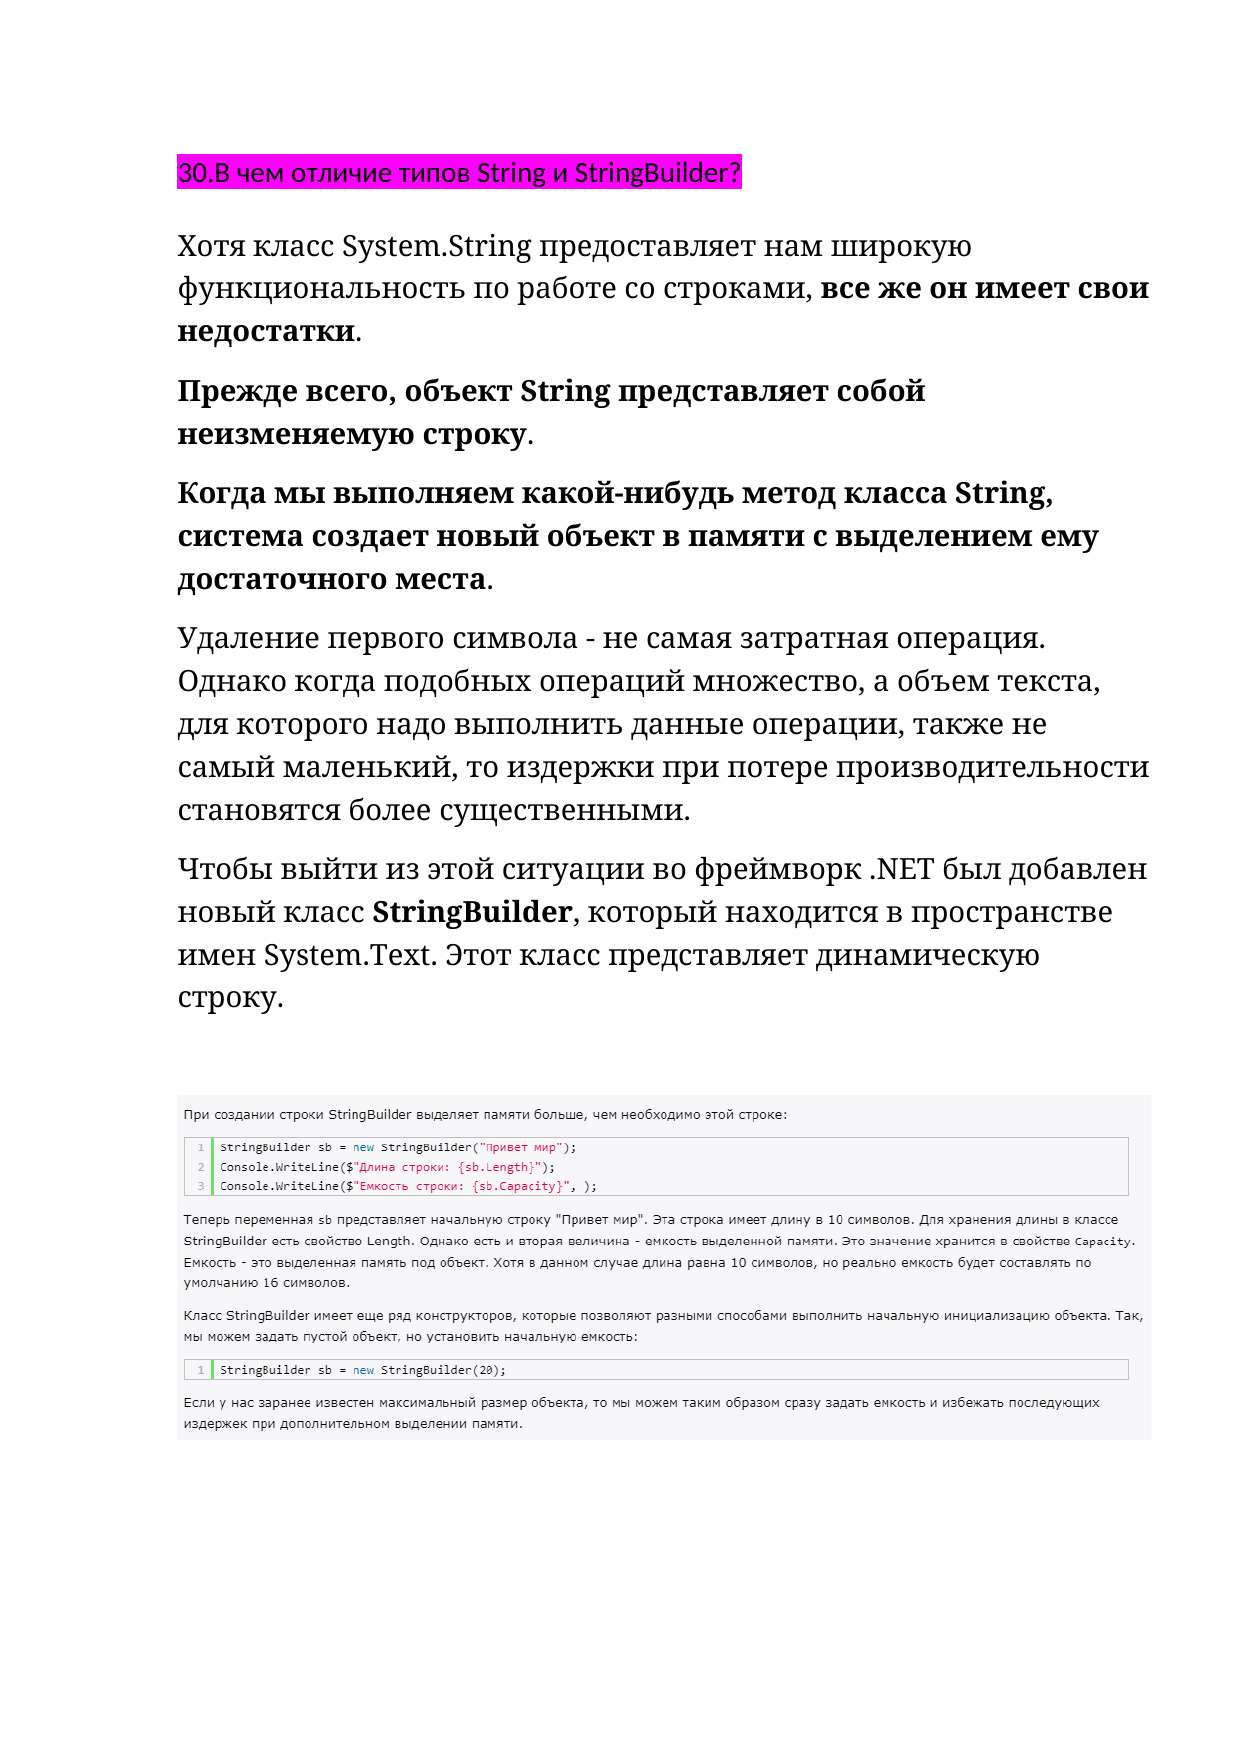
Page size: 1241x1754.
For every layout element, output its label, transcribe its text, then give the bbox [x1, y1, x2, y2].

text Прежде всего, объект String представляет собой неизменяемую строку. [177, 370, 1152, 453]
picture [177, 1095, 1152, 1440]
text 30.В чем отличие типов String и StringBuilder? [177, 118, 1152, 189]
text Хотя класс System.String предоставляет нам широкую функциональность по работе со строками, все же он имеет свои недостатки. [177, 225, 1152, 350]
text Удаление первого символа - не самая затратная операция. Однако когда подобных операций множество, а объем текста, для которого надо выполнить данные операции, также не самый маленький, то издержки при потере производительности становятся более существенными. [177, 617, 1152, 828]
text Когда мы выполняем какой-нибудь метод класса String, система создает новый объект в памяти с выделением ему достаточного места. [177, 472, 1152, 598]
text Чтобы выйти из этой ситуации во фреймворк .NET был добавлен новый класс StringBuilder, который находится в пространстве имен System.Text. Этот класс представляет динамическую строку. [177, 848, 1152, 1016]
